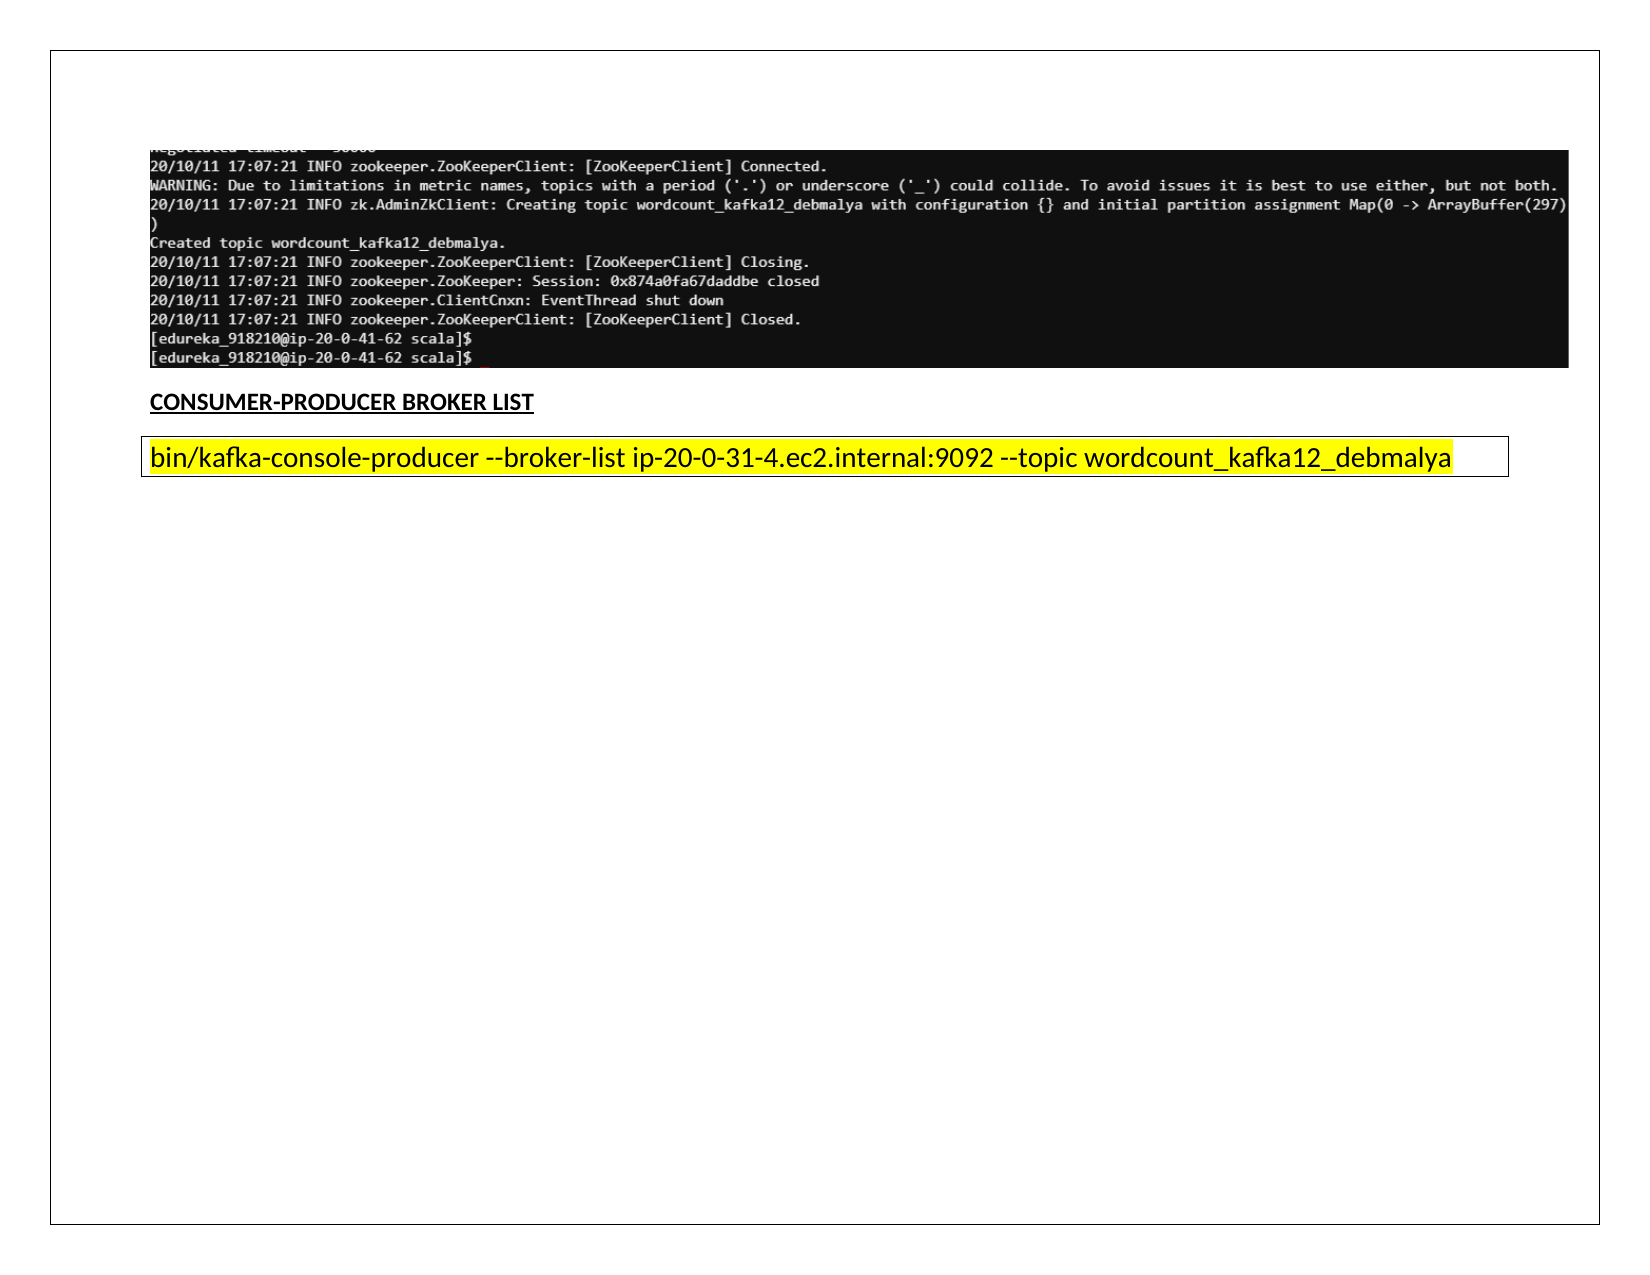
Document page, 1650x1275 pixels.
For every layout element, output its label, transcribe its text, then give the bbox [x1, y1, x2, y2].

text CONSUMER-PRODUCER BROKER LIST [150, 386, 1500, 417]
text bin/kafka-console-producer --broker-list ip-20-0-31-4.ec2.internal:9092 --topic wordcount_kafka12_debmalya [142, 437, 1508, 476]
picture [150, 150, 1569, 368]
